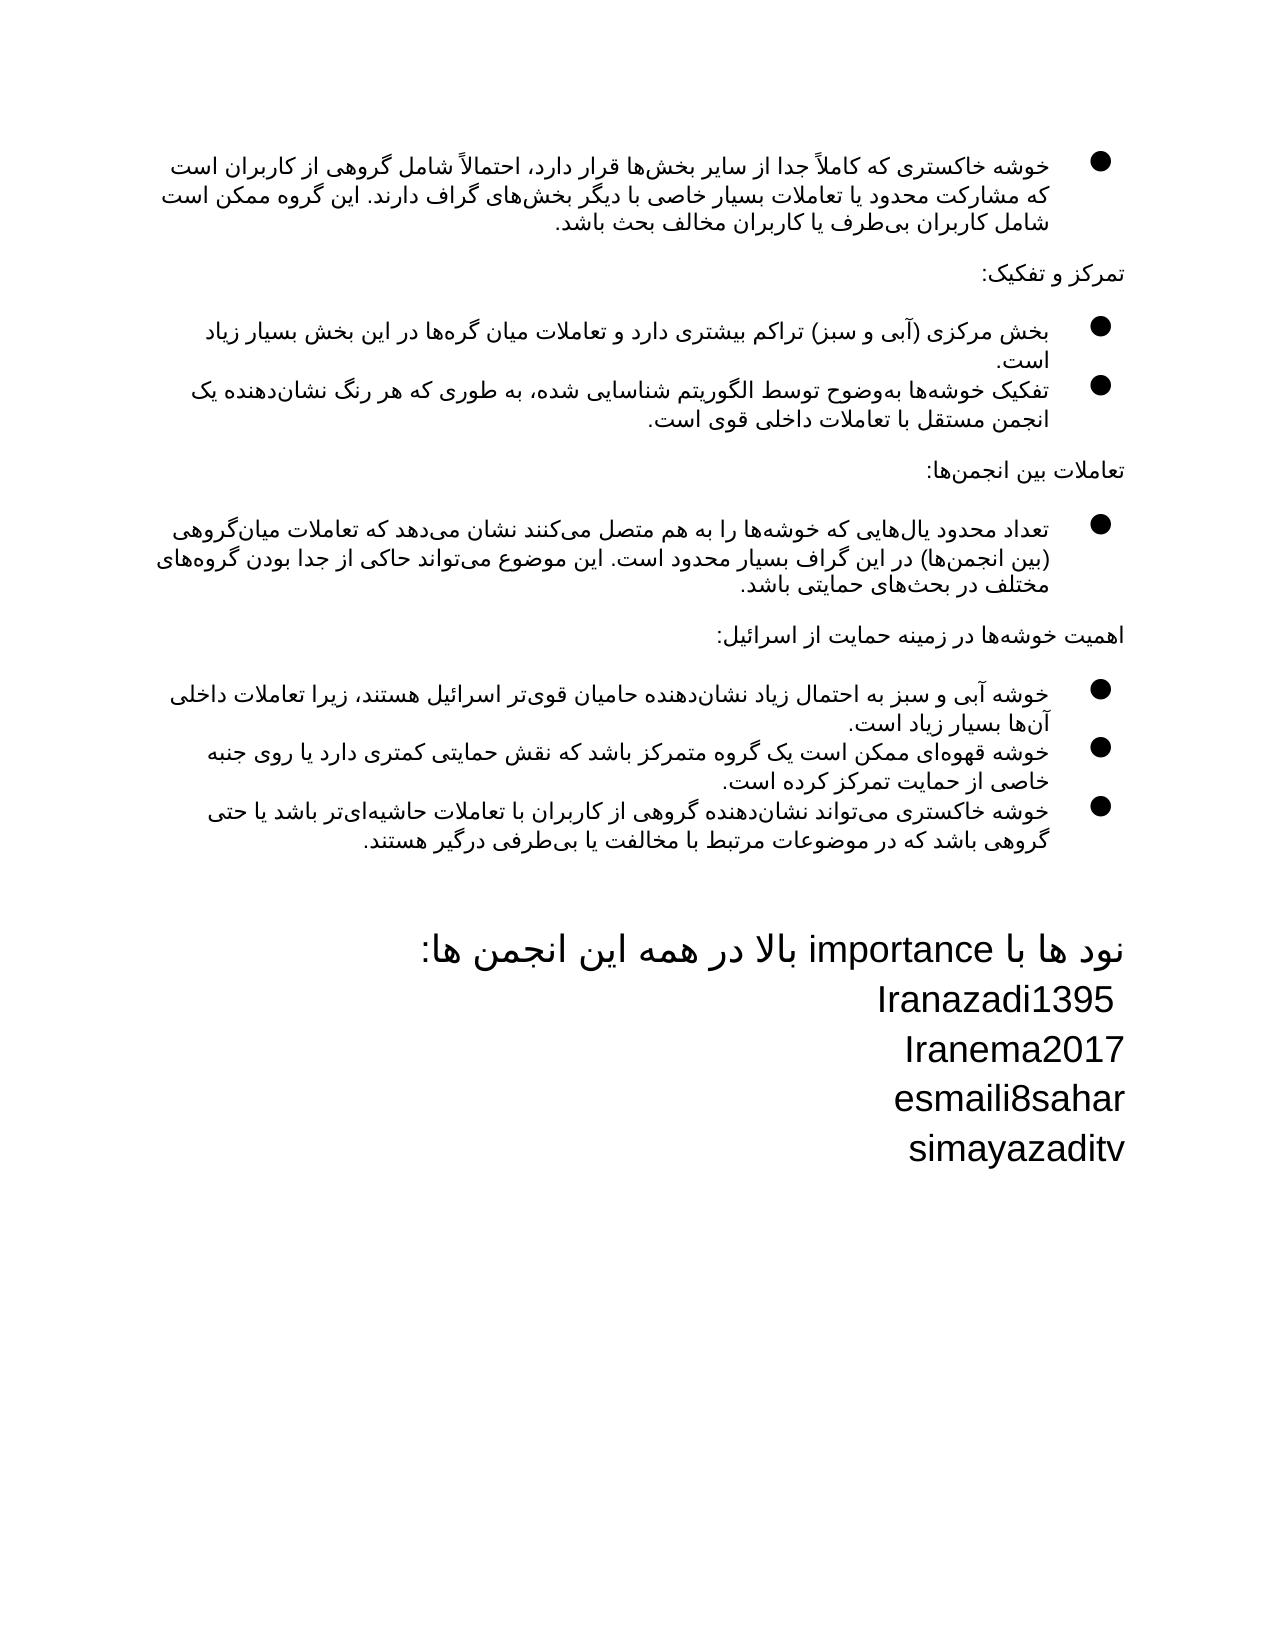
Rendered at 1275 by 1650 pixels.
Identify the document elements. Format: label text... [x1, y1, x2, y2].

text Iranema2017 [150, 1027, 1125, 1070]
list تعداد محدود یال‌هایی که خوشه‌ها را به هم متصل می‌کنند نشان می‌دهد که تعاملات میان‌گروهی (بین انجمن‌ها) در این گراف بسیار محدود است. این موضوع می‌تواند حاکی از جدا بودن گروه‌های مختلف در بحث‌های حمایتی باشد. [150, 512, 1087, 597]
text simayazaditv [150, 1126, 1125, 1169]
list خوشه خاکستری می‌تواند نشان‌دهنده گروهی از کاربران با تعاملات حاشیه‌ای‌تر باشد یا حتی گروهی باشد که در موضوعات مرتبط با مخالفت یا بی‌طرفی درگیر هستند. [150, 794, 1087, 853]
text اهمیت خوشه‌ها در زمینه حمایت از اسرائیل: [150, 622, 1125, 649]
text تعاملات بین انجمن‌ها: [150, 457, 1125, 483]
list بخش مرکزی (آبی و سبز) تراکم بیشتری دارد و تعاملات میان گره‌ها در این بخش بسیار زیاد است. [150, 315, 1087, 374]
list خوشه قهوه‌ای ممکن است یک گروه متمرکز باشد که نقش حمایتی کمتری دارد یا روی جنبه خاصی از حمایت تمرکز کرده است. [150, 736, 1087, 794]
text تمرکز و تفکیک: [150, 260, 1125, 286]
list تفکیک خوشه‌ها به‌وضوح توسط الگوریتم شناسایی شده، به طوری که هر رنگ نشان‌دهنده یک انجمن مستقل با تعاملات داخلی قوی است. [150, 374, 1087, 432]
text نود ها با importance بالا در همه این انجمن ها: [150, 928, 1125, 971]
list خوشه آبی و سبز به احتمال زیاد نشان‌دهنده حامیان قوی‌تر اسرائیل هستند، زیرا تعاملات داخلی آن‌ها بسیار زیاد است. [150, 677, 1087, 736]
text Iranazadi1395 [150, 977, 1125, 1020]
text esmaili8sahar [150, 1076, 1125, 1119]
list خوشه خاکستری که کاملاً جدا از سایر بخش‌ها قرار دارد، احتمالاً شامل گروهی از کاربران است که مشارکت محدود یا تعاملات بسیار خاصی با دیگر بخش‌های گراف دارند. این گروه ممکن است شامل کاربران بی‌طرف یا کاربران مخالف بحث باشد. [150, 150, 1087, 235]
